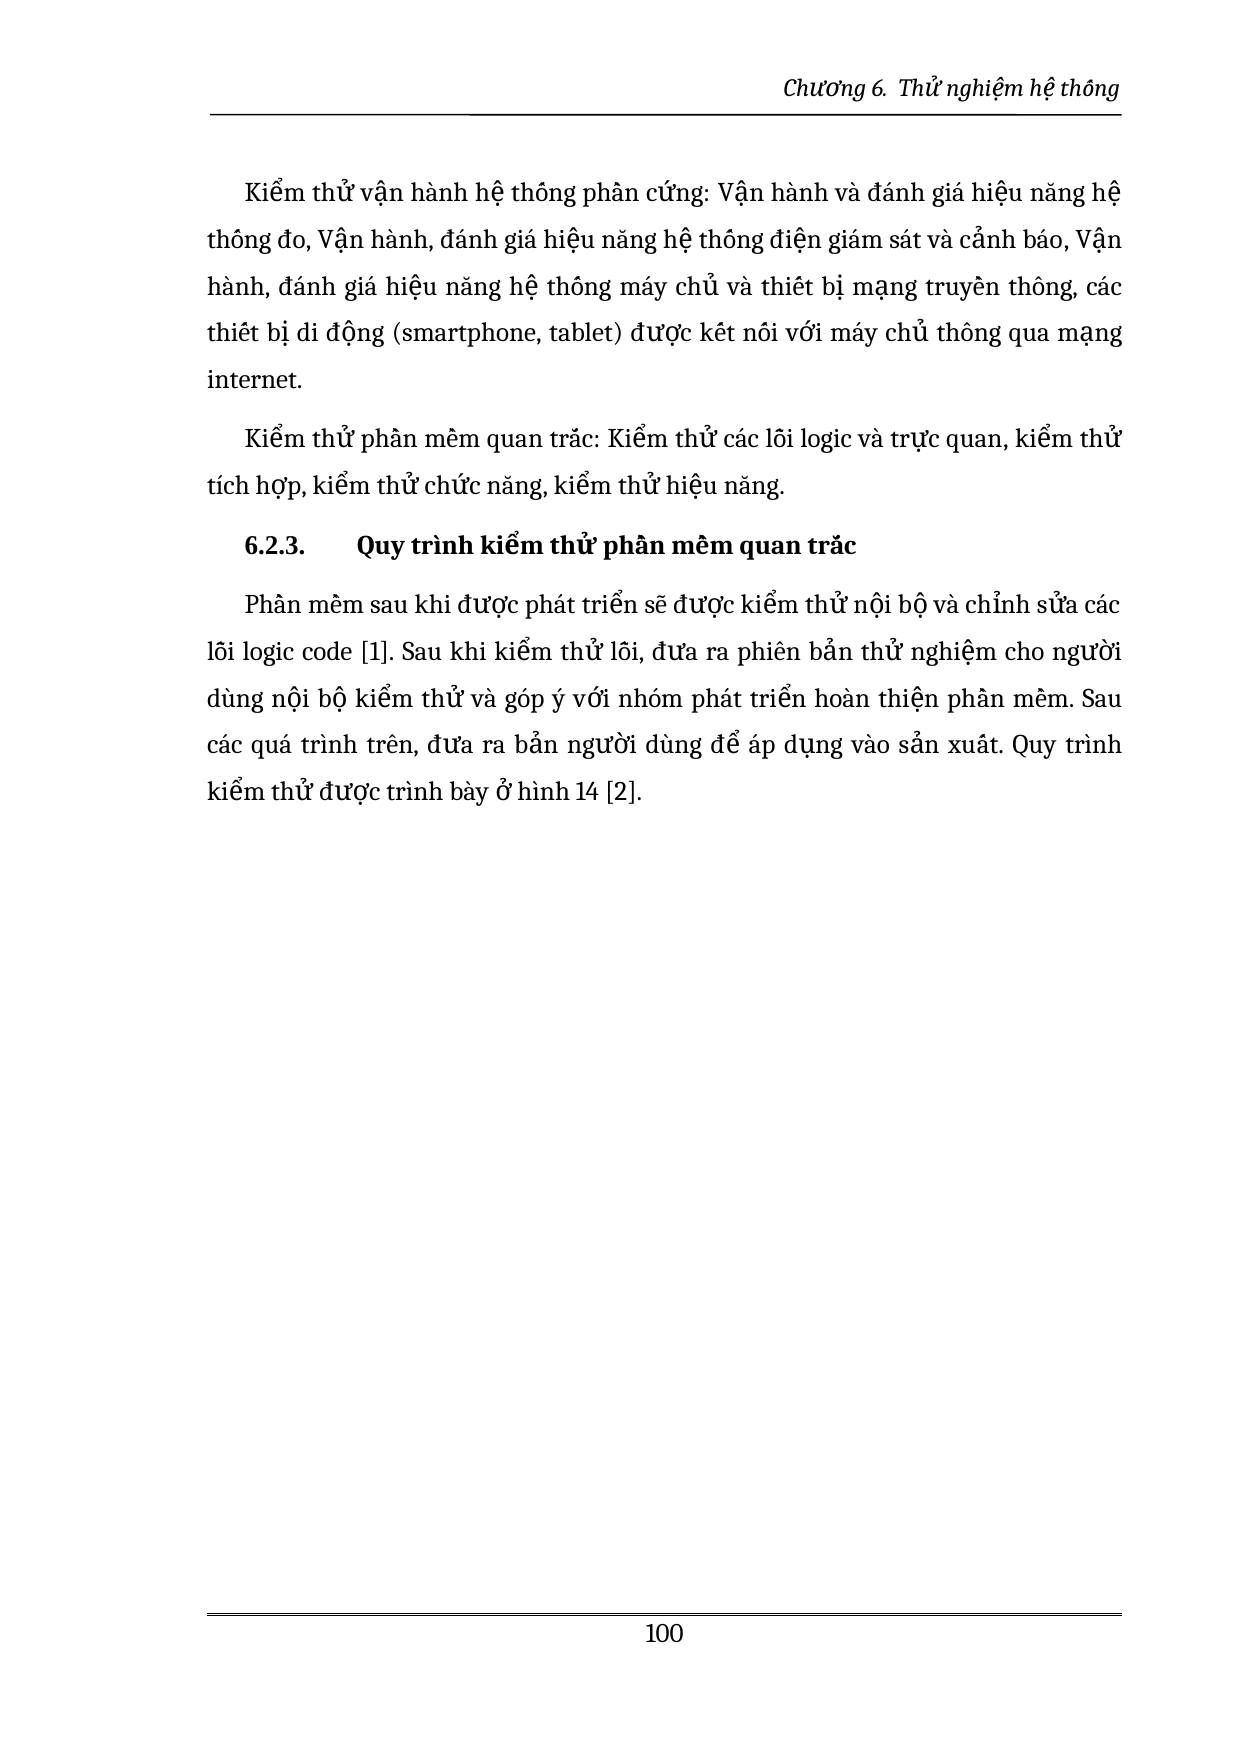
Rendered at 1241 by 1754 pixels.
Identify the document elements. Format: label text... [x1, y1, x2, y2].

subtitle Quy trình kiểm thử phần mềm quan trắc [244, 529, 1122, 561]
text Kiểm thử vận hành hệ thống phần cứng: Vận hành và đánh giá hiệu năng hệ thống đo, Vận hành, đánh giá hiệu năng hệ thống điện giám sát và cảnh báo, Vận hành, đánh giá hiệu năng hệ thống máy chủ và thiết bị mạng truyền thông, các thiết bị di động (smartphone, tablet) được kết nối với máy chủ thông qua mạng internet. [207, 177, 1122, 395]
text Kiểm thử phần mềm quan trắc: Kiểm thử các lỗi logic và trực quan, kiểm thử tích hợp, kiểm thử chức năng, kiểm thử hiệu năng. [207, 423, 1122, 501]
text Phần mềm sau khi được phát triển sẽ được kiểm thử nội bộ và chỉnh sửa các lỗi logic code [1]. Sau khi kiểm thử lỗi, đưa ra phiên bản thử nghiệm cho người dùng nội bộ kiểm thử và góp ý với nhóm phát triển hoàn thiện phần mềm. Sau các quá trình trên, đưa ra bản người dùng để áp dụng vào sản xuất. Quy trình kiểm thử được trình bày ở hình 14 [2]. [207, 589, 1122, 807]
